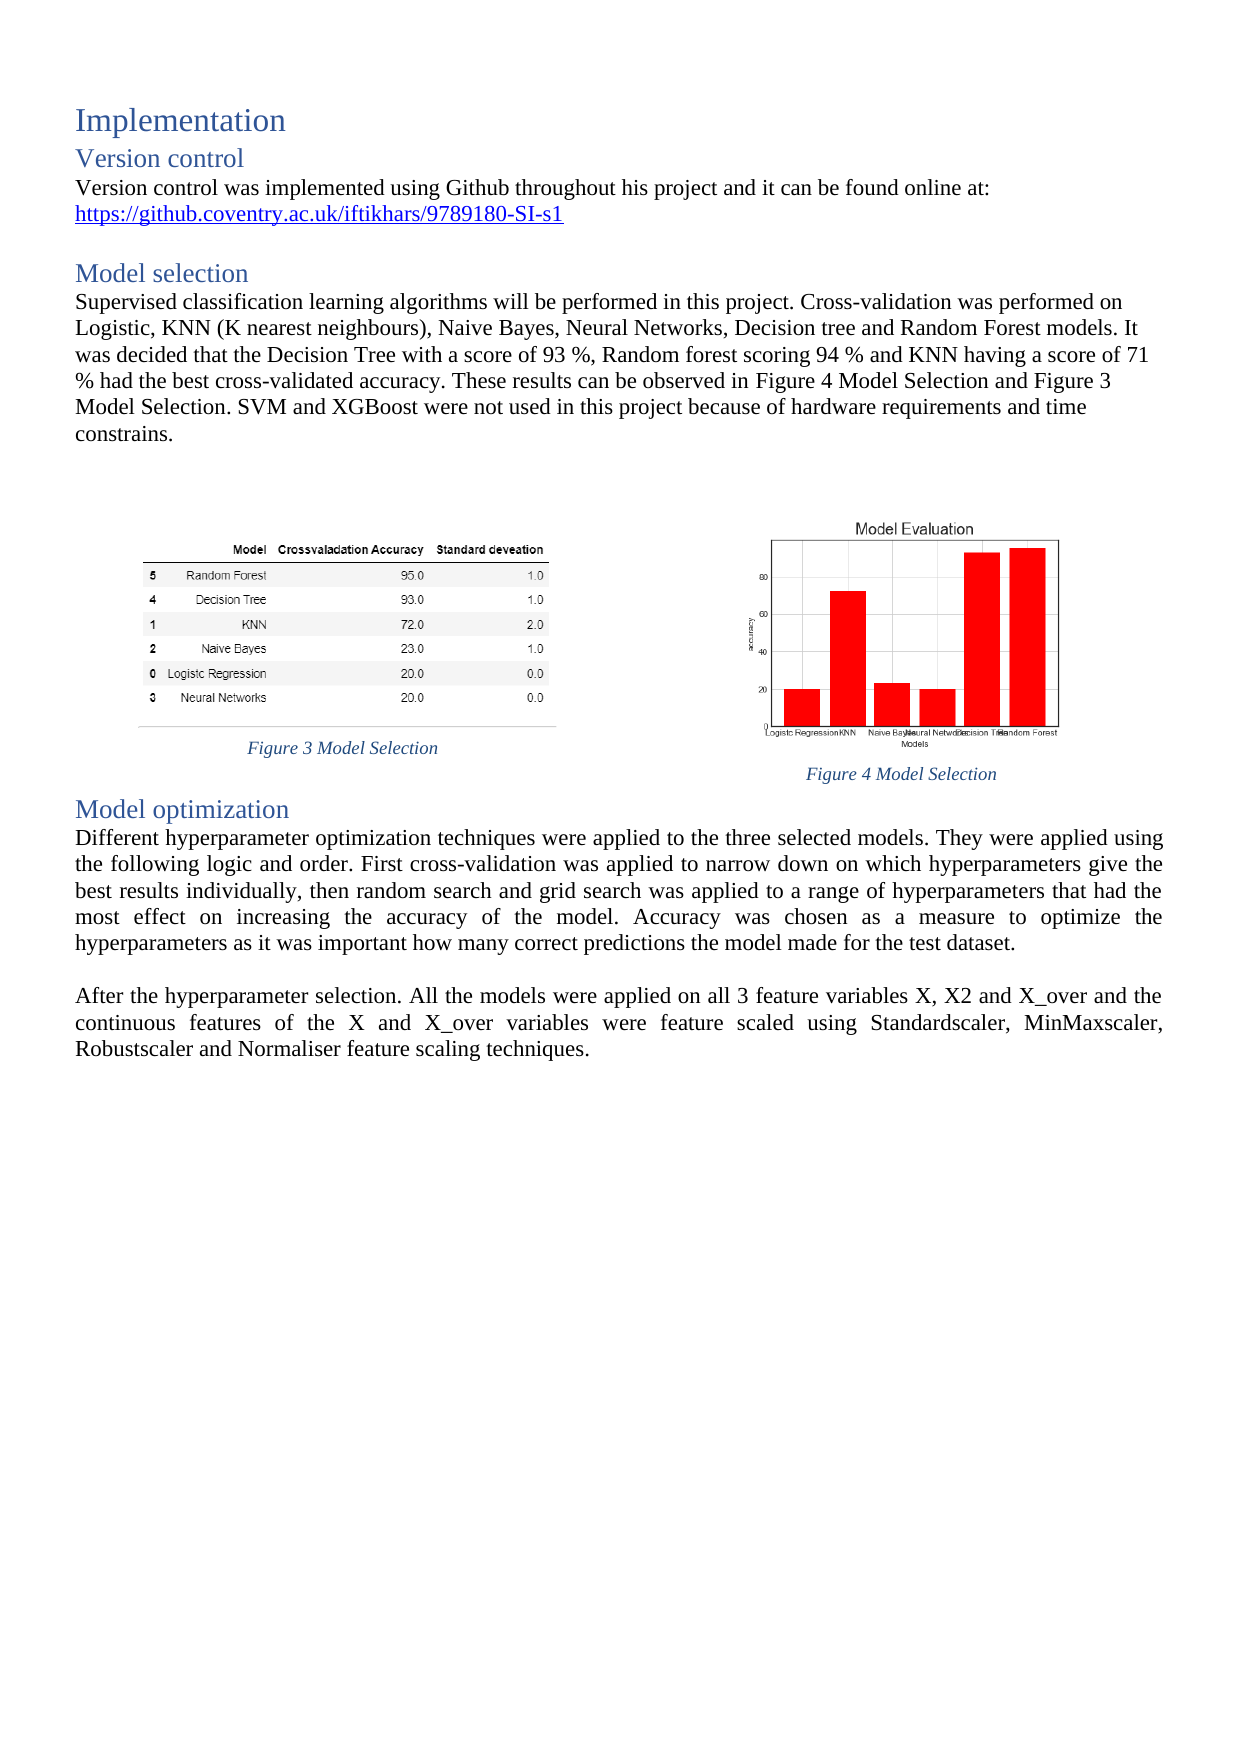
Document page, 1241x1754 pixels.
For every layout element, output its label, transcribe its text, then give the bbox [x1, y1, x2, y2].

subtitle Version control [75, 142, 1165, 174]
subtitle Model optimization [75, 793, 1165, 824]
picture [130, 525, 557, 728]
subtitle Implementation [75, 100, 1165, 138]
picture [741, 516, 1063, 754]
text Version control was implemented using Github throughout his project and it can be found online at: https://github.coventry.ac.uk/iftikhars/9789180-SI-s1 [75, 174, 1165, 226]
text Different hyperparameter optimization techniques were applied to the three selected models. They were applied using the following logic and order. First cross-validation was applied to narrow down on which hyperparameters give the best results individually, then random search and grid search was applied to a range of hyperparameters that had the most effect on increasing the accuracy of the model. Accuracy was chosen as a measure to optimize the hyperparameters as it was important how many correct predictions the model made for the test dataset. [75, 824, 1165, 956]
subtitle Model selection [75, 257, 1165, 288]
text After the hyperparameter selection. All the models were applied on all 3 feature variables X, X2 and X_over and the continuous features of the X and X_over variables were feature scaled using Standardscaler, MinMaxscaler, Robustscaler and Normaliser feature scaling techniques. [75, 982, 1165, 1061]
text Supervised classification learning algorithms will be performed in this project. Cross-validation was performed on Logistic, KNN (K nearest neighbours), Naive Bayes, Neural Networks, Decision tree and Random Forest models. It was decided that the Decision Tree with a score of 93 %, Random forest scoring 94 % and KNN having a score of 71 % had the best cross-validated accuracy. These results can be observed in Figure 3 Model Selection and Figure 4 Model Selection. SVM and XGBoost were not used in this project because of hardware requirements and time constrains. [75, 288, 1165, 446]
